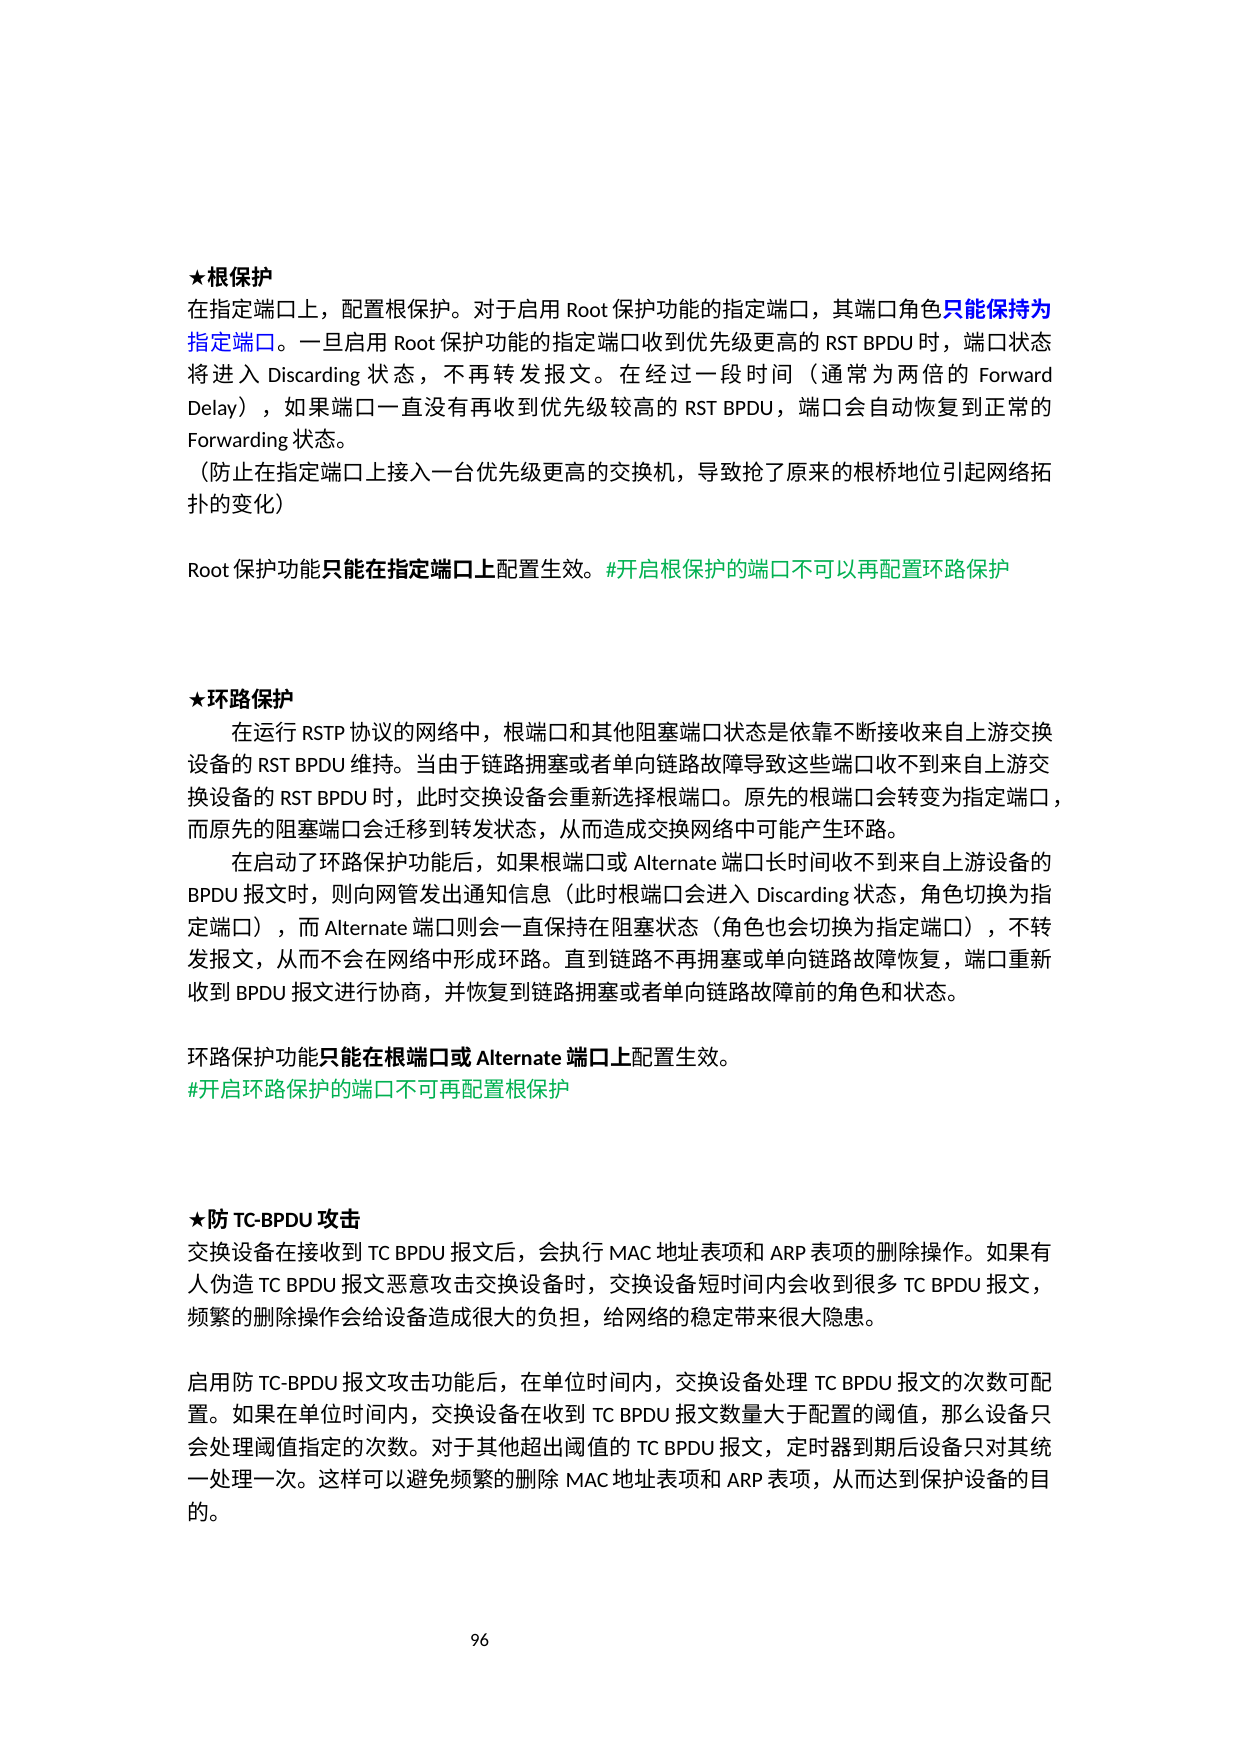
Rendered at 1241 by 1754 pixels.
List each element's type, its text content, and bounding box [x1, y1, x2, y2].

text 启用防TC-BPDU报文攻击功能后，在单位时间内，交换设备处理TC BPDU报文的次数可配置。如果在单位时间内，交换设备在收到TC BPDU报文数量大于配置的阈值，那么设备只会处理阈值指定的次数。对于其他超出阈值的TC BPDU报文，定时器到期后设备只对其统一处理一次。这样可以避免频繁的删除MAC地址表项和ARP表项，从而达到保护设备的目的。 [187, 1364, 1053, 1527]
text 环路保护功能只能在根端口或Alternate端口上配置生效。 [187, 1039, 1053, 1072]
text ★环路保护 [187, 682, 1053, 714]
text 在启动了环路保护功能后，如果根端口或Alternate端口长时间收不到来自上游设备的BPDU报文时，则向网管发出通知信息（此时根端口会进入Discarding状态，角色切换为指定端口），而Alternate端口则会一直保持在阻塞状态（角色也会切换为指定端口），不转发报文，从而不会在网络中形成环路。直到链路不再拥塞或单向链路故障恢复，端口重新收到BPDU报文进行协商，并恢复到链路拥塞或者单向链路故障前的角色和状态。 [187, 844, 1053, 1007]
text Root保护功能只能在指定端口上配置生效。#开启根保护的端口不可以再配置环路保护 [187, 552, 1053, 584]
text ★根保护 [187, 259, 1053, 292]
text 在运行RSTP协议的网络中，根端口和其他阻塞端口状态是依靠不断接收来自上游交换设备的RST BPDU维持。当由于链路拥塞或者单向链路故障导致这些端口收不到来自上游交换设备的RST BPDU时，此时交换设备会重新选择根端口。原先的根端口会转变为指定端口，而原先的阻塞端口会迁移到转发状态，从而造成交换网络中可能产生环路。 [187, 714, 1053, 844]
text 交换设备在接收到TC BPDU报文后，会执行MAC地址表项和ARP表项的删除操作。如果有人伪造TC BPDU报文恶意攻击交换设备时，交换设备短时间内会收到很多TC BPDU报文，频繁的删除操作会给设备造成很大的负担，给网络的稳定带来很大隐患。 [187, 1234, 1053, 1332]
text ★防TC-BPDU攻击 [187, 1202, 1053, 1234]
text 在指定端口上，配置根保护。对于启用Root保护功能的指定端口，其端口角色只能保持为指定端口。一旦启用Root保护功能的指定端口收到优先级更高的RST BPDU时，端口状态将进入Discarding状态，不再转发报文。在经过一段时间（通常为两倍的Forward Delay），如果端口一直没有再收到优先级较高的RST BPDU，端口会自动恢复到正常的Forwarding状态。 [187, 292, 1053, 454]
text （防止在指定端口上接入一台优先级更高的交换机，导致抢了原来的根桥地位引起网络拓扑的变化） [187, 454, 1053, 519]
text #开启环路保护的端口不可再配置根保护 [187, 1072, 1053, 1104]
